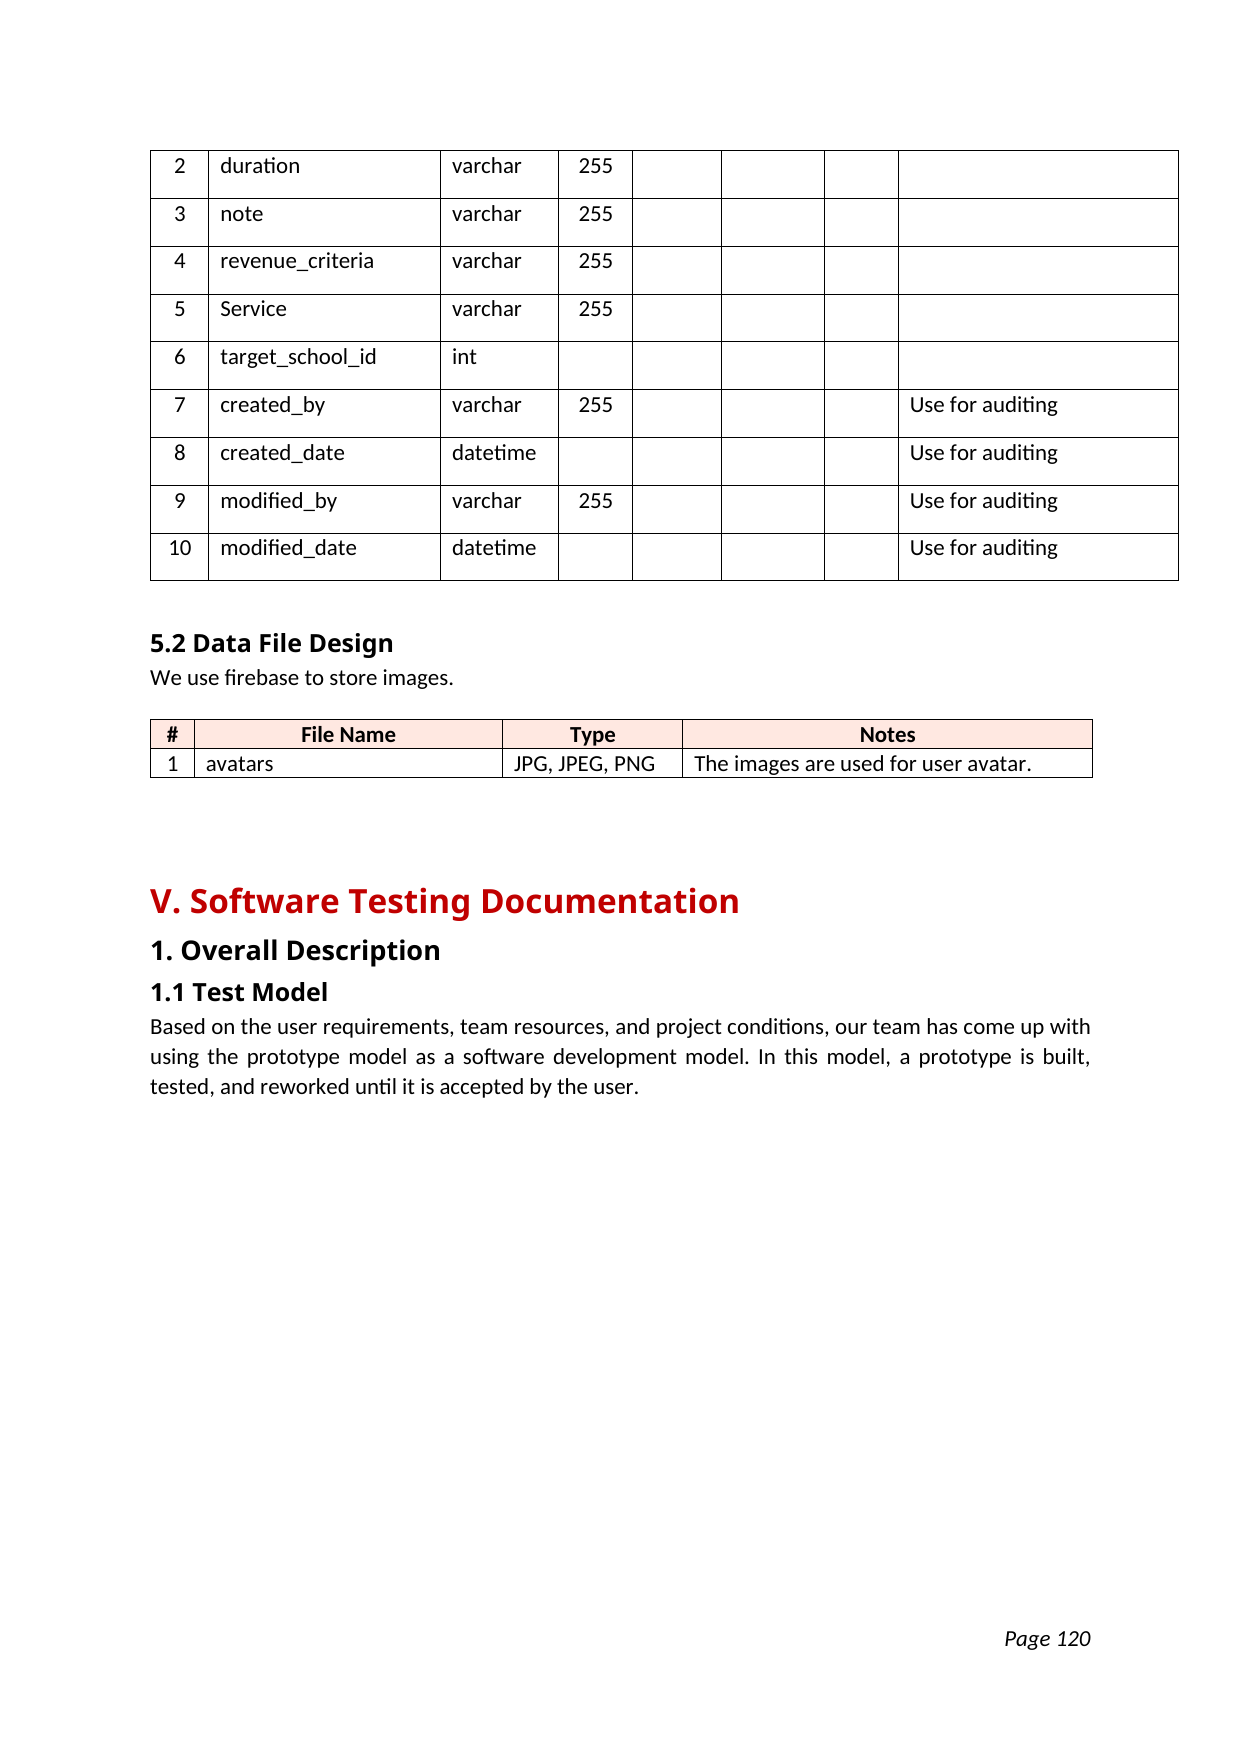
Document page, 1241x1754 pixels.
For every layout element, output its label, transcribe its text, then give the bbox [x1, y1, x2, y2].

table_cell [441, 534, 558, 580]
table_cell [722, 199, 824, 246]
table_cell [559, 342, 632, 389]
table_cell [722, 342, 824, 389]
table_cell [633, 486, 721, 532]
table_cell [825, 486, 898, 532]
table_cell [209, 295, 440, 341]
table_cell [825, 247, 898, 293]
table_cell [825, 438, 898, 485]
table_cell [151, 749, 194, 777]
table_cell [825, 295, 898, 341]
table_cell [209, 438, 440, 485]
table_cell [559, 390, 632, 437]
subtitle 1.1 Test Model [150, 975, 1093, 1009]
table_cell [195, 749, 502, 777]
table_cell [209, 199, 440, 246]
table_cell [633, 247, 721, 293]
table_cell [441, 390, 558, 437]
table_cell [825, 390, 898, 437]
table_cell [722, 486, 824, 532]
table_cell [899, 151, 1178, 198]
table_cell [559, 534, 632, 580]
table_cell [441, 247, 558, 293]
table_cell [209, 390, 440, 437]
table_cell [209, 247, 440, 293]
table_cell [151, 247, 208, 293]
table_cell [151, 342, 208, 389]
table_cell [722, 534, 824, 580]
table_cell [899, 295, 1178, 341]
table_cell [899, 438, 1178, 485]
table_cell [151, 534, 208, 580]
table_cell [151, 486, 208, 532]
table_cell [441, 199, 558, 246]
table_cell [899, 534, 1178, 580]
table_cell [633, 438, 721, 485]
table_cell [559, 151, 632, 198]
text We use firebase to store images. [150, 663, 1093, 691]
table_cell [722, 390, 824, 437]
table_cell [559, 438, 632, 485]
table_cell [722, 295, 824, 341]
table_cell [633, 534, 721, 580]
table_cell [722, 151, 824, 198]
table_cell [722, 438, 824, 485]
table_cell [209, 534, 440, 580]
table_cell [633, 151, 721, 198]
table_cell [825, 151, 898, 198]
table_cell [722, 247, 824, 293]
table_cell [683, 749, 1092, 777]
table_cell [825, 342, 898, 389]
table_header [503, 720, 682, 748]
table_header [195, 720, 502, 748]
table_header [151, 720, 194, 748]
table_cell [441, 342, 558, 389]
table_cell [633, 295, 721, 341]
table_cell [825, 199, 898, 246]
subtitle 5.2 Data File Design [150, 626, 1093, 660]
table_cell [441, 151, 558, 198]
subtitle V. Software Testing Documentation [150, 878, 1093, 923]
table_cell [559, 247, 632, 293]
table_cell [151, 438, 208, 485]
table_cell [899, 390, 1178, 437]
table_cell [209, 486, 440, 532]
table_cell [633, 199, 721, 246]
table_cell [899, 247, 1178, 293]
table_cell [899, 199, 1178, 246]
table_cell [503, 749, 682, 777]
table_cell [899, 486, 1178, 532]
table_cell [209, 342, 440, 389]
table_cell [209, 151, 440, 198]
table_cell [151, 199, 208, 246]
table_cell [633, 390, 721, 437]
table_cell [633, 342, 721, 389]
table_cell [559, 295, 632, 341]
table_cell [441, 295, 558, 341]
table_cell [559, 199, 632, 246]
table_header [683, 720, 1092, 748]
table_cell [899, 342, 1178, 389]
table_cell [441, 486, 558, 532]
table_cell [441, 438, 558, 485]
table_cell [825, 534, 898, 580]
text Based on the user requirements, team resources, and project conditions, our team has come up with using the prototype model as a software development model. In this model, a prototype is built, tested, and reworked until it is accepted by the user. [150, 1012, 1093, 1100]
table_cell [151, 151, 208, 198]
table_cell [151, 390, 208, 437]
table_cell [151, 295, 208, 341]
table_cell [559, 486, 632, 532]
subtitle 1. Overall Description [150, 931, 1093, 968]
